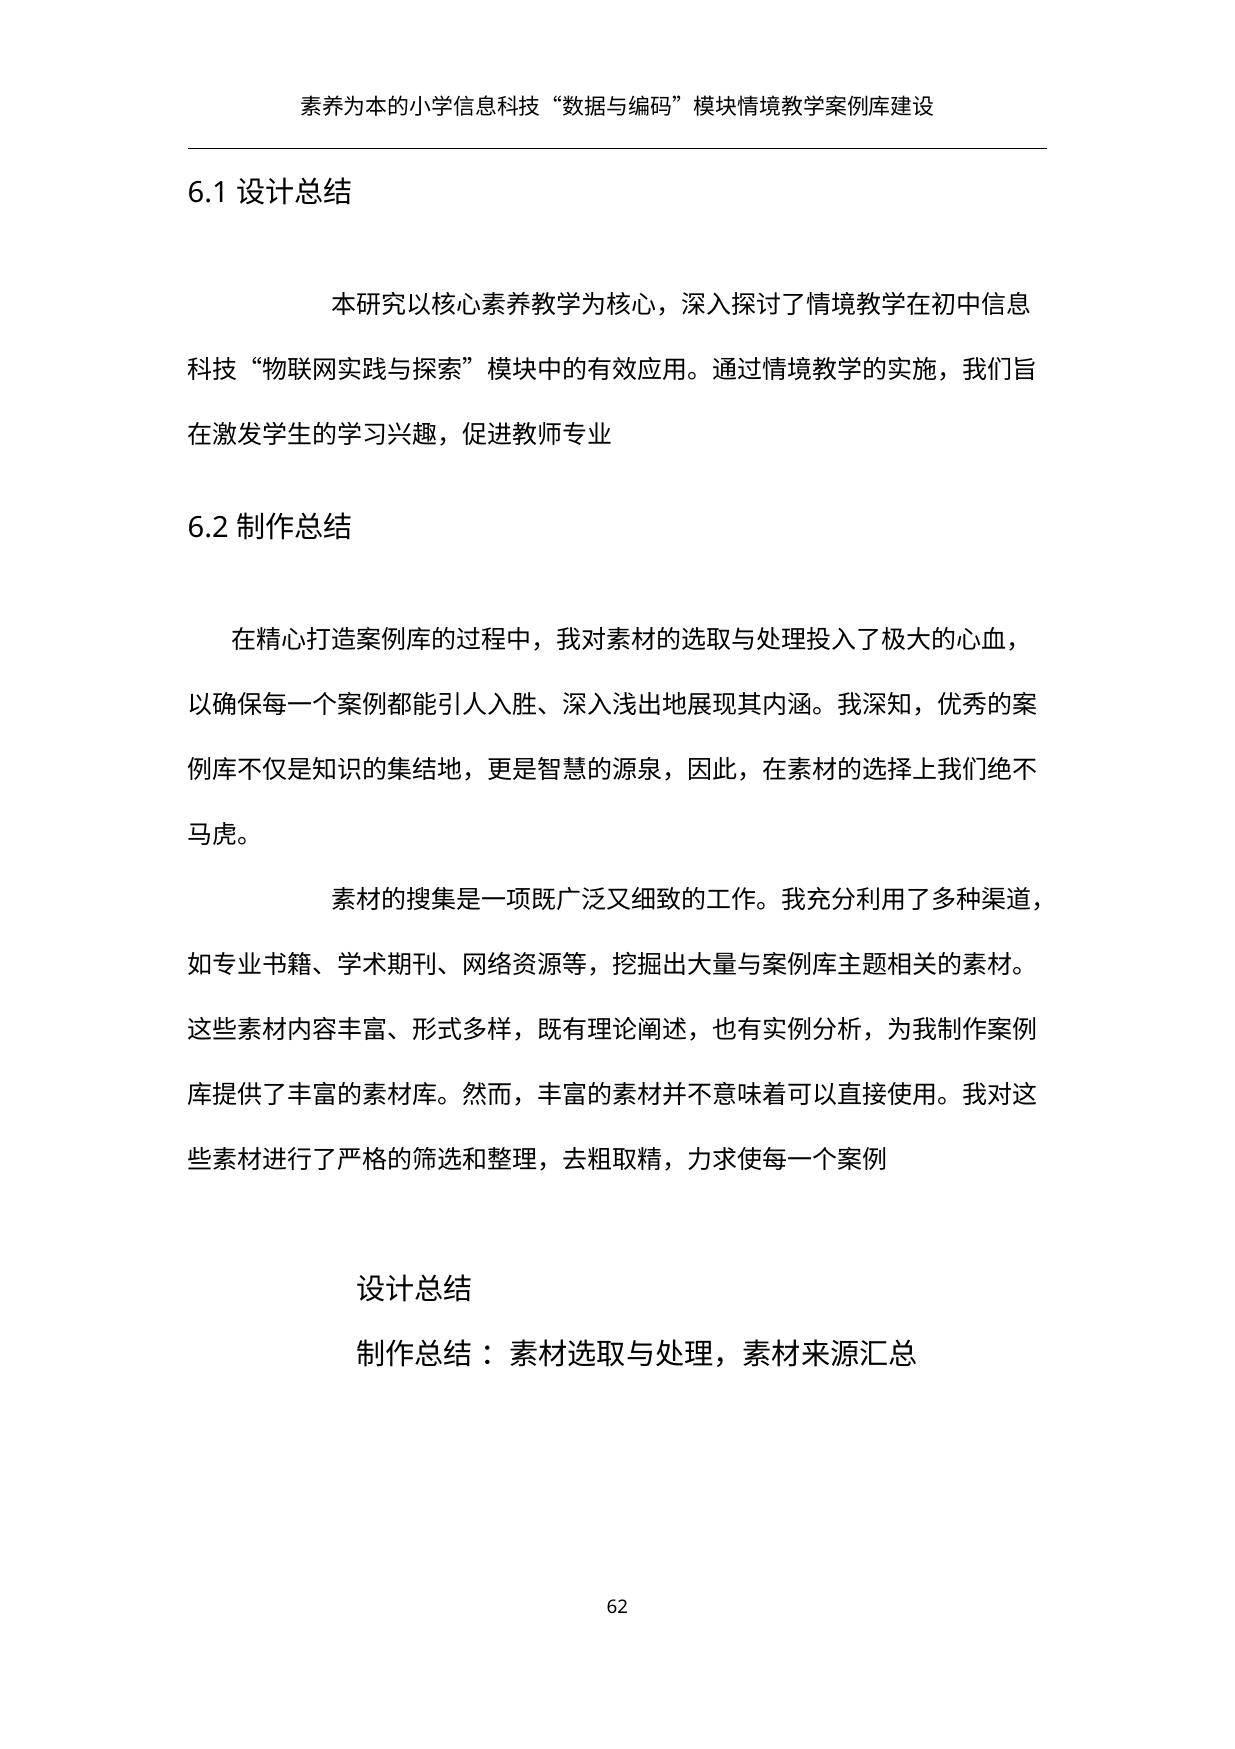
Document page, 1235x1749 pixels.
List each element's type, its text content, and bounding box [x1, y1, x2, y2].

list 制作总结 ：素材选取与处理，素材来源汇总 [187, 1320, 1047, 1385]
subtitle 6.1 设计总结 [187, 157, 1047, 222]
text 在精心打造案例库的过程中，我对素材的选取与处理投入了极大的心血，以确保每一个案例都能引人入胜、深入浅出地展现其内涵。我深知，优秀的案例库不仅是知识的集结地，更是智慧的源泉，因此，在素材的选择上我们绝不马虎。 [187, 605, 1047, 865]
list 本研究以核心素养教学为核心，深入探讨了情境教学在初中信息科技“物联网实践与探索”模块中的有效应用。通过情境教学的实施，我们旨在激发学生的学习兴趣，促进教师专业 [187, 270, 1047, 465]
list 素材的搜集是一项既广泛又细致的工作。我充分利用了多种渠道，如专业书籍、学术期刊、网络资源等，挖掘出大量与案例库主题相关的素材。这些素材内容丰富、形式多样，既有理论阐述，也有实例分析，为我制作案例库提供了丰富的素材库。然而，丰富的素材并不意味着可以直接使用。我对这些素材进行了严格的筛选和整理，去粗取精，力求使每一个案例 [187, 865, 1047, 1190]
subtitle 6.2 制作总结 [187, 492, 1047, 557]
list 设计总结 [187, 1255, 1047, 1320]
